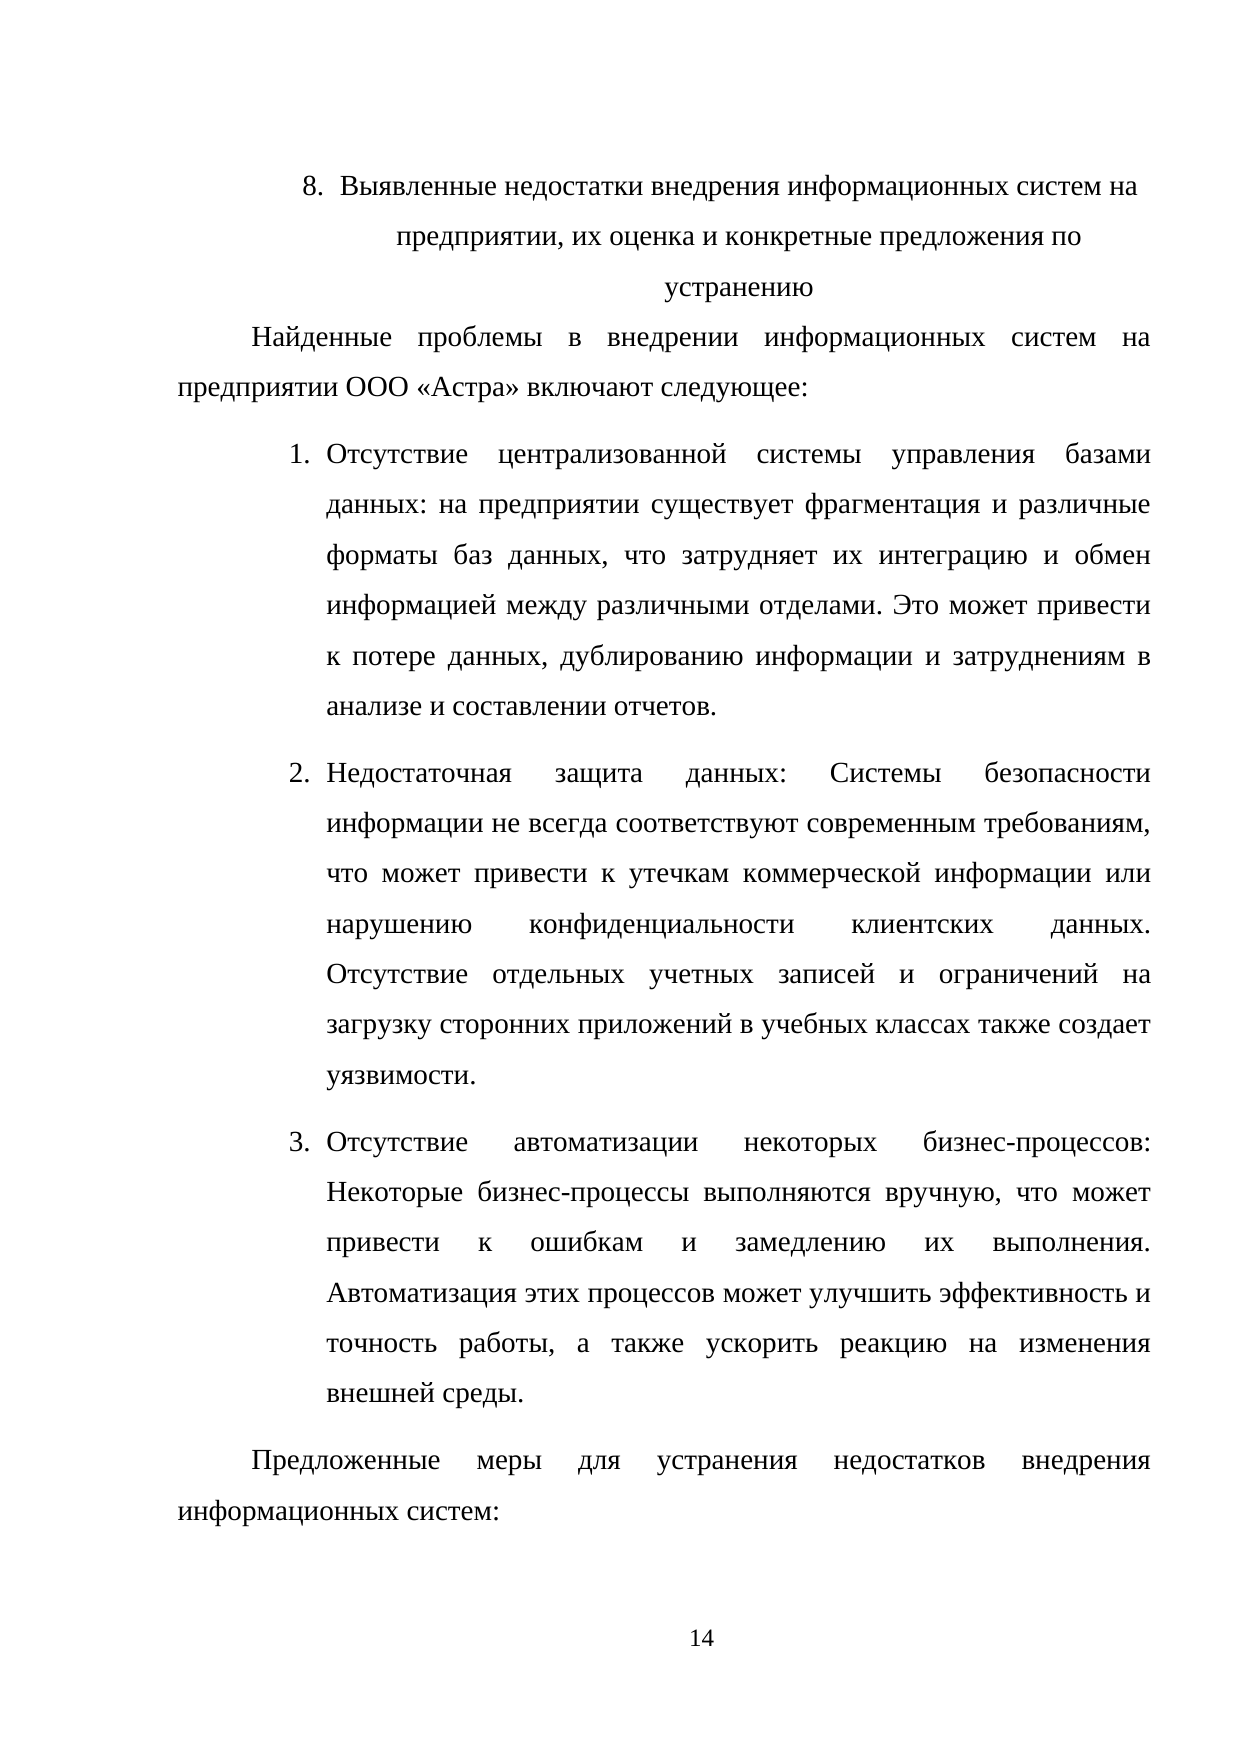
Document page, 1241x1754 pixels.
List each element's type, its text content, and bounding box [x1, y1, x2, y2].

subtitle Выявленные недостатки внедрения информационных систем на предприятии, их оценка и конкретные предложения по устранению [288, 168, 1152, 302]
list Отсутствие централизованной системы управления базами данных: на предприятии существует фрагментация и различные форматы баз данных, что затрудняет их интеграцию и обмен информацией между различными отделами. Это может привести к потере данных, дублированию информации и затруднениям в анализе и составлении отчетов. [288, 436, 1152, 721]
list Недостаточная защита данных: Системы безопасности информации не всегда соответствуют современным требованиям, что может привести к утечкам коммерческой информации или нарушению конфиденциальности клиентских данных. Отсутствие отдельных учетных записей и ограничений на загрузку сторонних приложений в учебных классах также создает уязвимости. [288, 755, 1152, 1090]
text Найденные проблемы в внедрении информационных систем на предприятии ООО «Астра» включают следующее: [177, 319, 1152, 403]
list Отсутствие автоматизации некоторых бизнес-процессов: Некоторые бизнес-процессы выполняются вручную, что может привести к ошибкам и замедлению их выполнения. Автоматизация этих процессов может улучшить эффективность и точность работы, а также ускорить реакцию на изменения внешней среды. [288, 1124, 1152, 1409]
text Предложенные меры для устранения недостатков внедрения информационных систем: [177, 1442, 1152, 1526]
